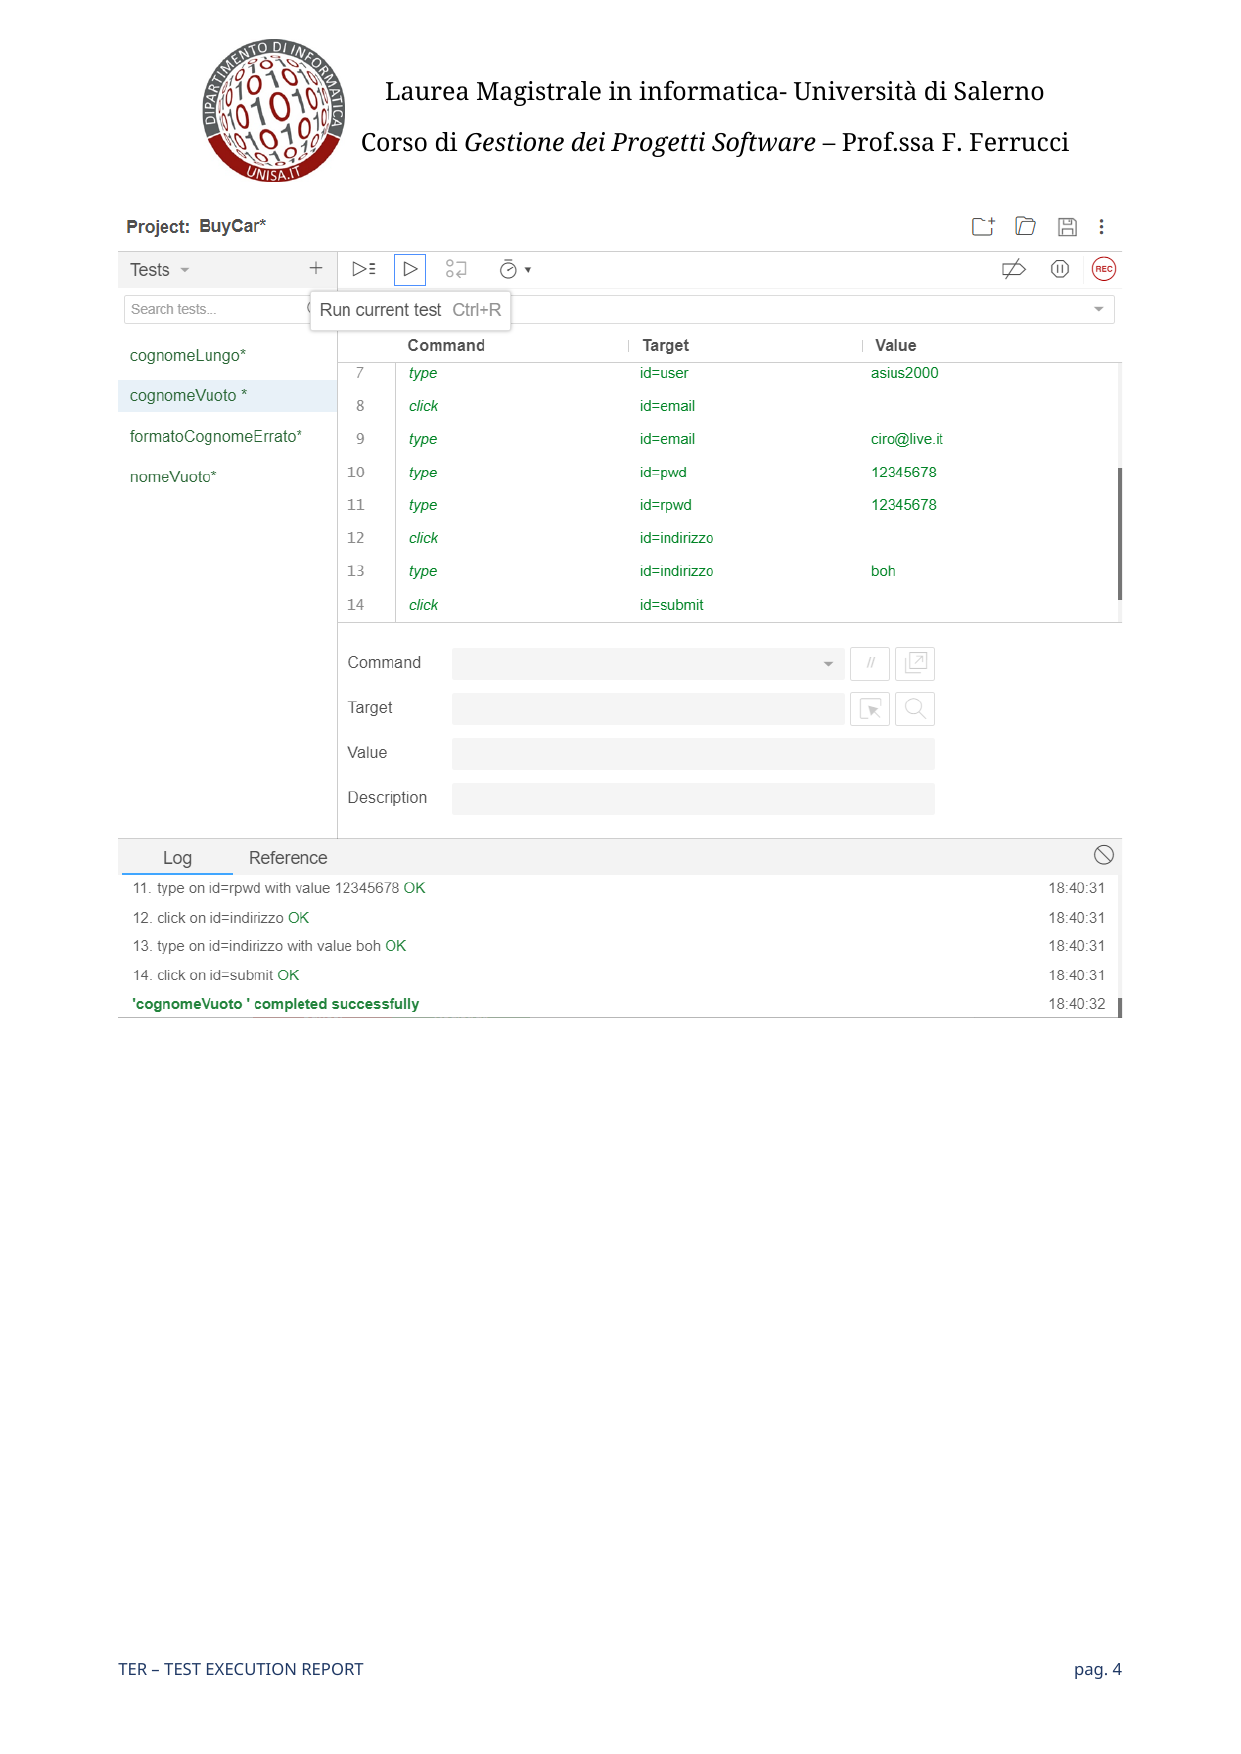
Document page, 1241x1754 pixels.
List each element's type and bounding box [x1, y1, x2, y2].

picture [202, 39, 345, 182]
picture [118, 203, 1123, 1018]
